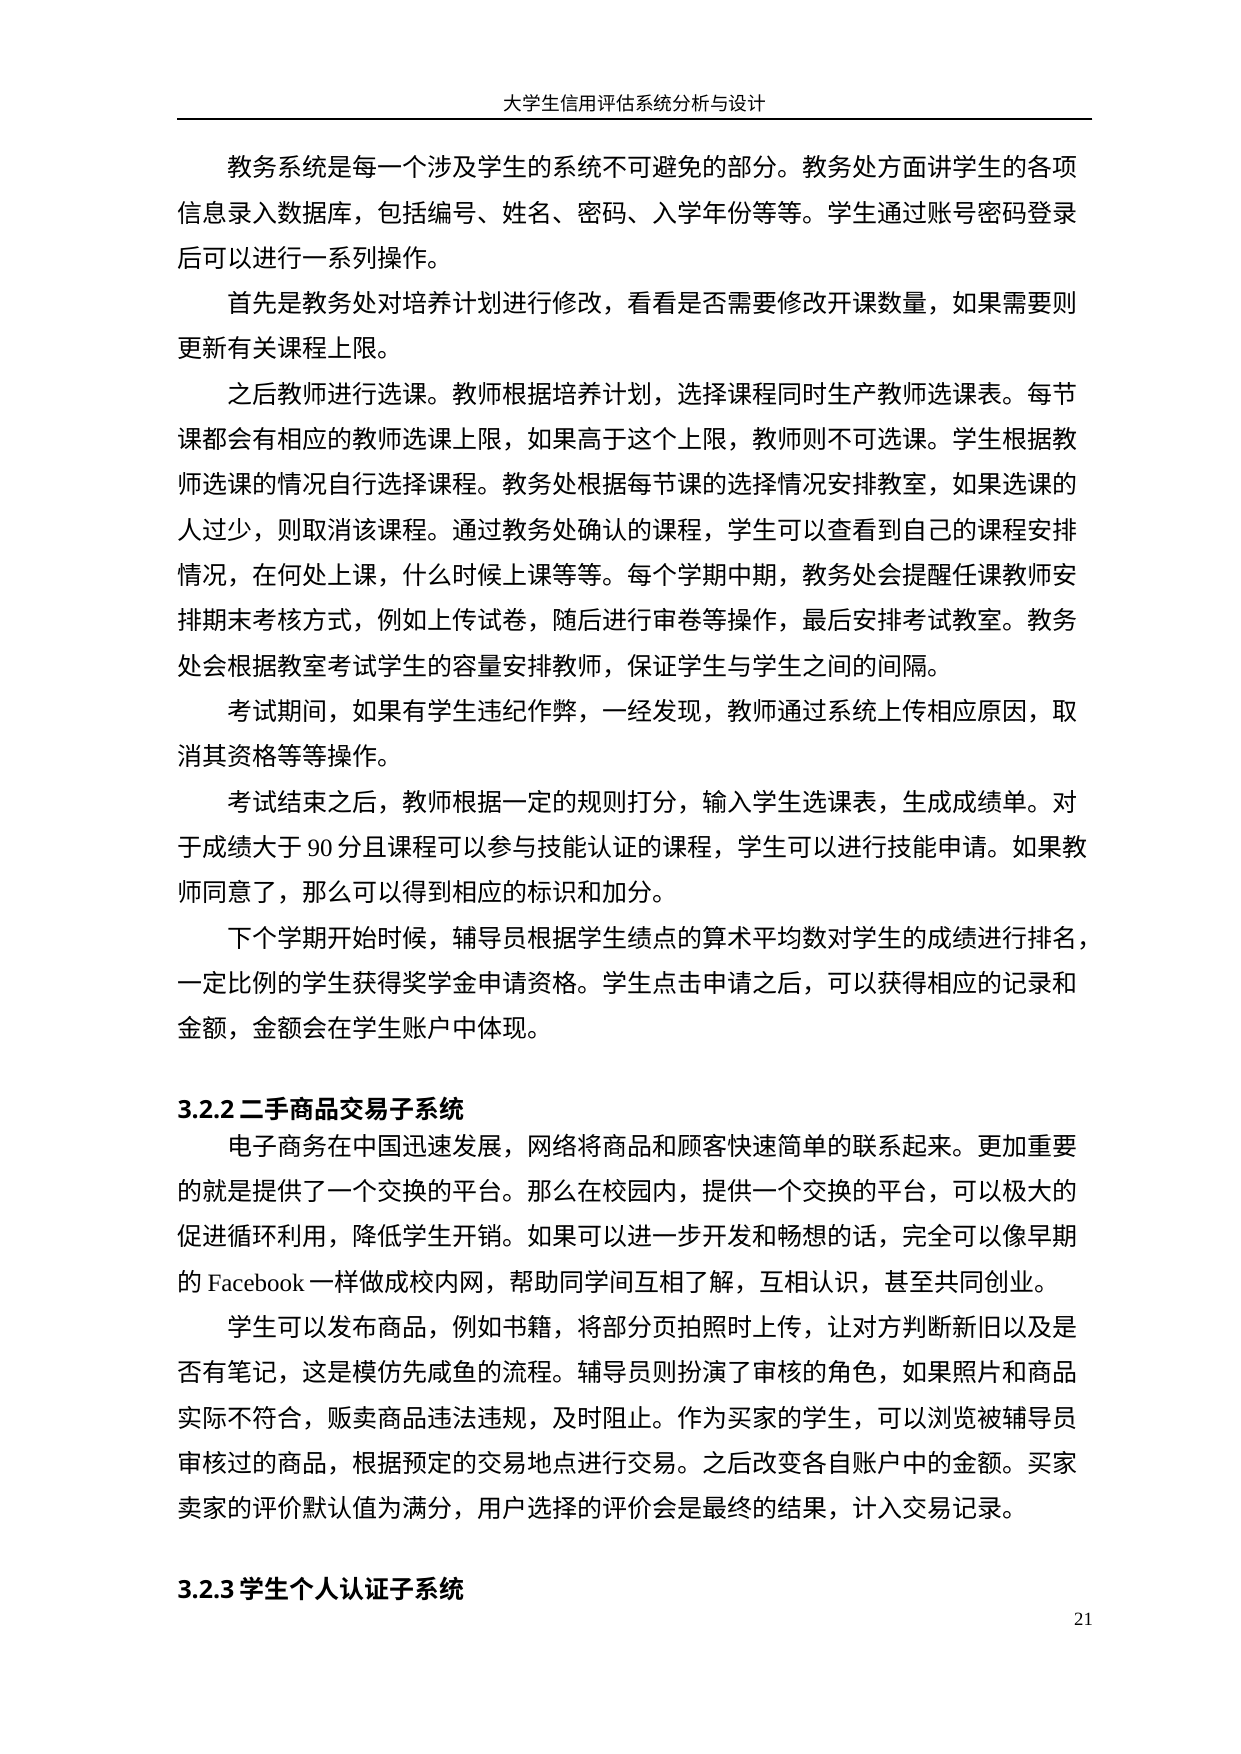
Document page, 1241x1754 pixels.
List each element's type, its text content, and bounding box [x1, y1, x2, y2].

text 下个学期开始时候，辅导员根据学生绩点的算术平均数对学生的成绩进行排名，一定比例的学生获得奖学金申请资格。学生点击申请之后，可以获得相应的记录和金额，金额会在学生账户中体现。 [177, 918, 1092, 1045]
text 学生可以发布商品，例如书籍，将部分页拍照时上传，让对方判断新旧以及是否有笔记，这是模仿先咸鱼的流程。辅导员则扮演了审核的角色，如果照片和商品实际不符合，贩卖商品违法违规，及时阻止。作为买家的学生，可以浏览被辅导员审核过的商品，根据预定的交易地点进行交易。之后改变各自账户中的金额。买家卖家的评价默认值为满分，用户选择的评价会是最终的结果，计入交易记录。 [177, 1307, 1092, 1525]
text 之后教师进行选课。教师根据培养计划，选择课程同时生产教师选课表。每节课都会有相应的教师选课上限，如果高于这个上限，教师则不可选课。学生根据教师选课的情况自行选择课程。教务处根据每节课的选择情况安排教室，如果选课的人过少，则取消该课程。通过教务处确认的课程，学生可以查看到自己的课程安排情况，在何处上课，什么时候上课等等。每个学期中期，教务处会提醒任课教师安排期末考核方式，例如上传试卷，随后进行审卷等操作，最后安排考试教室。教务处会根据教室考试学生的容量安排教师，保证学生与学生之间的间隔。 [177, 374, 1092, 682]
text 电子商务在中国迅速发展，网络将商品和顾客快速简单的联系起来。更加重要的就是提供了一个交换的平台。那么在校园内，提供一个交换的平台，可以极大的促进循环利用，降低学生开销。如果可以进一步开发和畅想的话，完全可以像早期的Facebook一样做成校内网，帮助同学间互相了解，互相认识，甚至共同创业。 [177, 1126, 1092, 1298]
text 教务系统是每一个涉及学生的系统不可避免的部分。教务处方面讲学生的各项信息录入数据库，包括编号、姓名、密码、入学年份等等。学生通过账号密码登录后可以进行一系列操作。 [177, 148, 1092, 274]
text 考试期间，如果有学生违纪作弊，一经发现，教师通过系统上传相应原因，取消其资格等等操作。 [177, 691, 1092, 773]
text 首先是教务处对培养计划进行修改，看看是否需要修改开课数量，如果需要则更新有关课程上限。 [177, 284, 1092, 365]
text 3.2.3学生个人认证子系统 [177, 1570, 1092, 1606]
text 考试结束之后，教师根据一定的规则打分，输入学生选课表，生成成绩单。对于成绩大于90分且课程可以参与技能认证的课程，学生可以进行技能申请。如果教师同意了，那么可以得到相应的标识和加分。 [177, 782, 1092, 909]
text 3.2.2二手商品交易子系统 [177, 1090, 1092, 1126]
